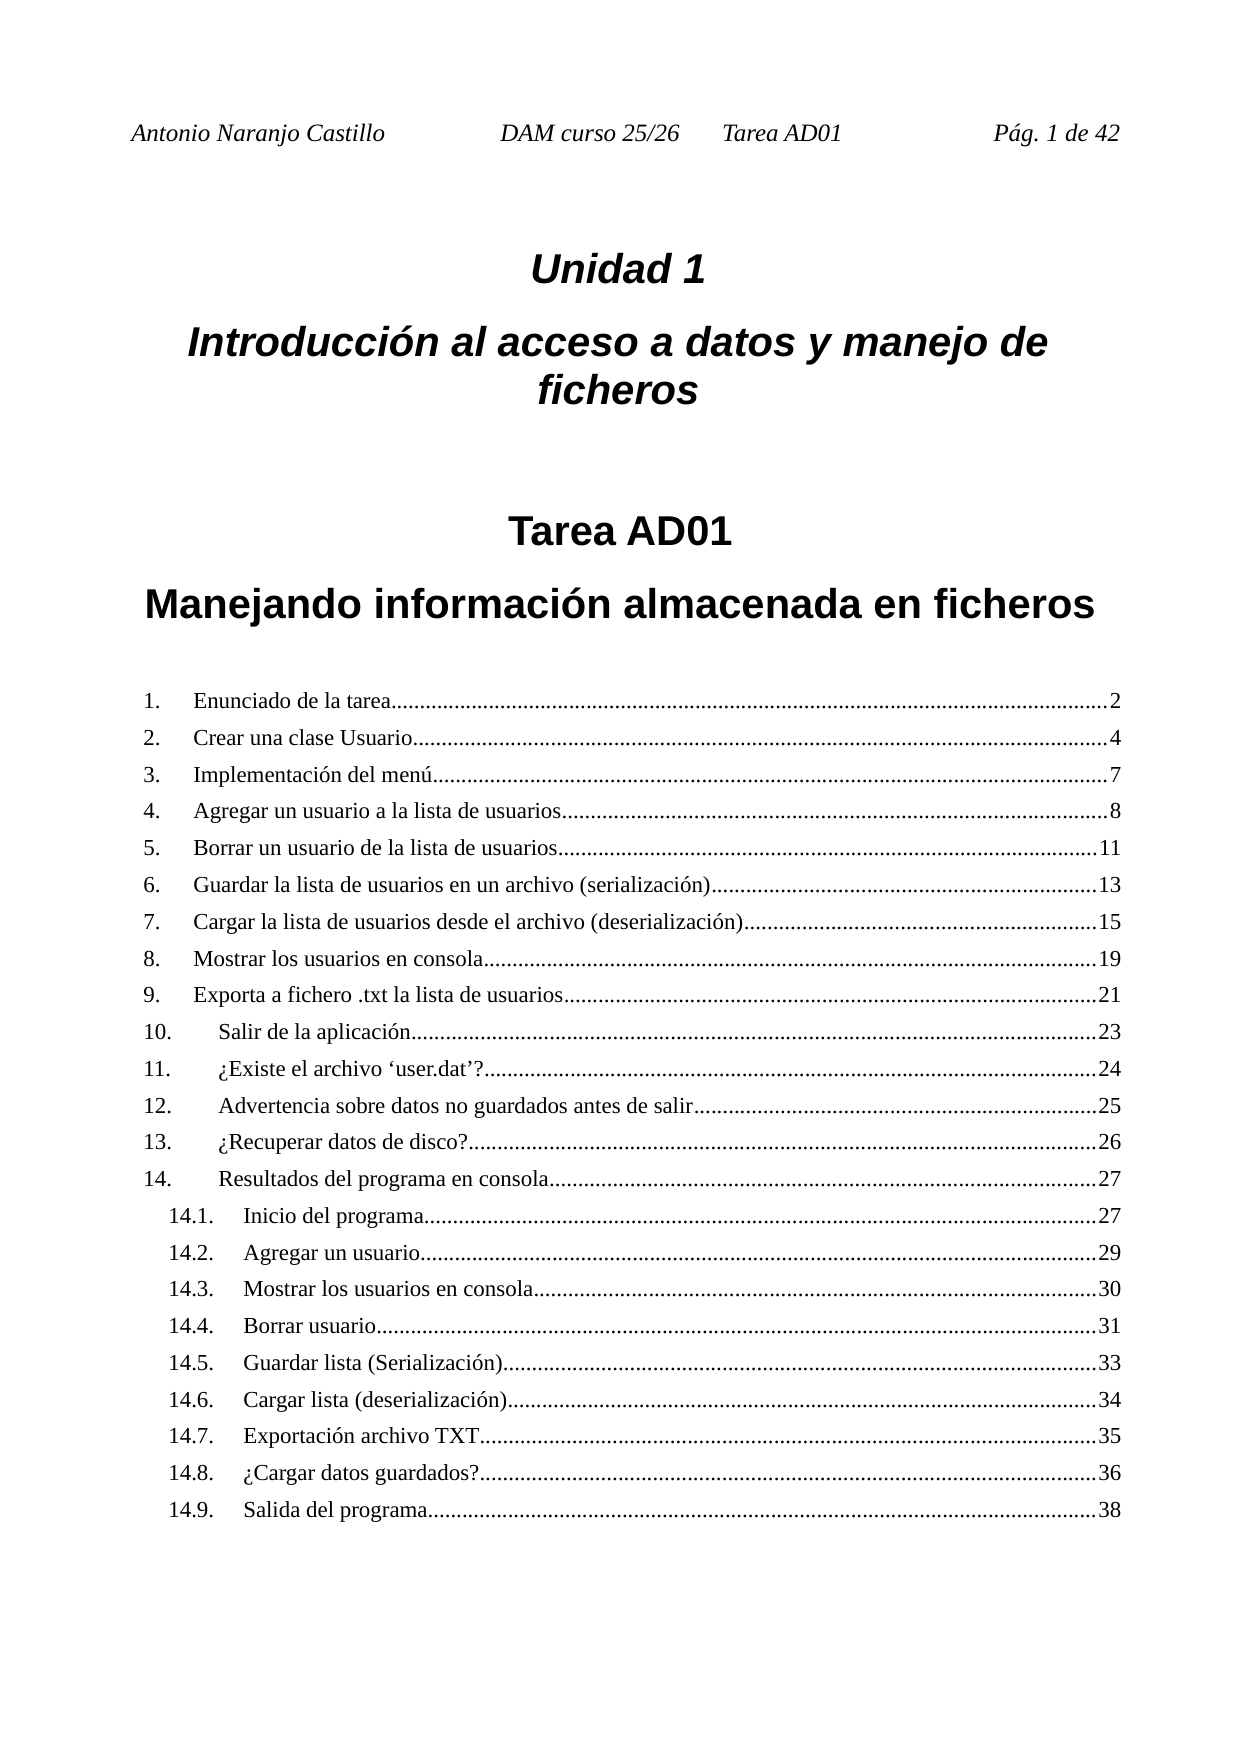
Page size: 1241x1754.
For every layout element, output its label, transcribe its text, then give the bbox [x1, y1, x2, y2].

text 3. Implementación del menú 7 [143, 761, 1122, 787]
title Manejando información almacenada en ficheros [118, 579, 1122, 627]
text 14.2. Agregar un usuario 29 [168, 1239, 1122, 1265]
text 14.6. Cargar lista (deserialización) 34 [168, 1386, 1122, 1412]
text 5. Borrar un usuario de la lista de usuarios 11 [143, 834, 1122, 861]
text 14.1. Inicio del programa 27 [168, 1202, 1122, 1228]
title Tarea AD01 [118, 506, 1122, 554]
text 10. Salir de la aplicación 23 [143, 1018, 1122, 1044]
text 14.3. Mostrar los usuarios en consola 30 [168, 1276, 1122, 1302]
text 14.8. ¿Cargar datos guardados? 36 [168, 1459, 1122, 1486]
text 1. Enunciado de la tarea 2 [143, 687, 1122, 713]
title Unidad 1 [118, 245, 1122, 293]
text 8. Mostrar los usuarios en consola 19 [143, 944, 1122, 971]
text 9. Exporta a fichero .txt la lista de usuarios 21 [143, 981, 1122, 1008]
text 13. ¿Recuperar datos de disco? 26 [143, 1128, 1122, 1155]
text 14.9. Salida del programa 38 [168, 1496, 1122, 1522]
text 7. Cargar la lista de usuarios desde el archivo (deserialización) 15 [143, 908, 1122, 934]
title Introducción al acceso a datos y manejo de ficheros [118, 318, 1122, 414]
text 12. Advertencia sobre datos no guardados antes de salir 25 [143, 1092, 1122, 1118]
text 14.4. Borrar usuario 31 [168, 1312, 1122, 1339]
text 2. Crear una clase Usuario 4 [143, 724, 1122, 750]
text 14.7. Exportación archivo TXT 35 [168, 1423, 1122, 1449]
text 14. Resultados del programa en consola 27 [143, 1165, 1122, 1192]
text 6. Guardar la lista de usuarios en un archivo (serialización) 13 [143, 871, 1122, 897]
text 11. ¿Existe el archivo ‘user.dat’? 24 [143, 1055, 1122, 1081]
text 4. Agregar un usuario a la lista de usuarios 8 [143, 797, 1122, 824]
text 14.5. Guardar lista (Serialización) 33 [168, 1349, 1122, 1375]
